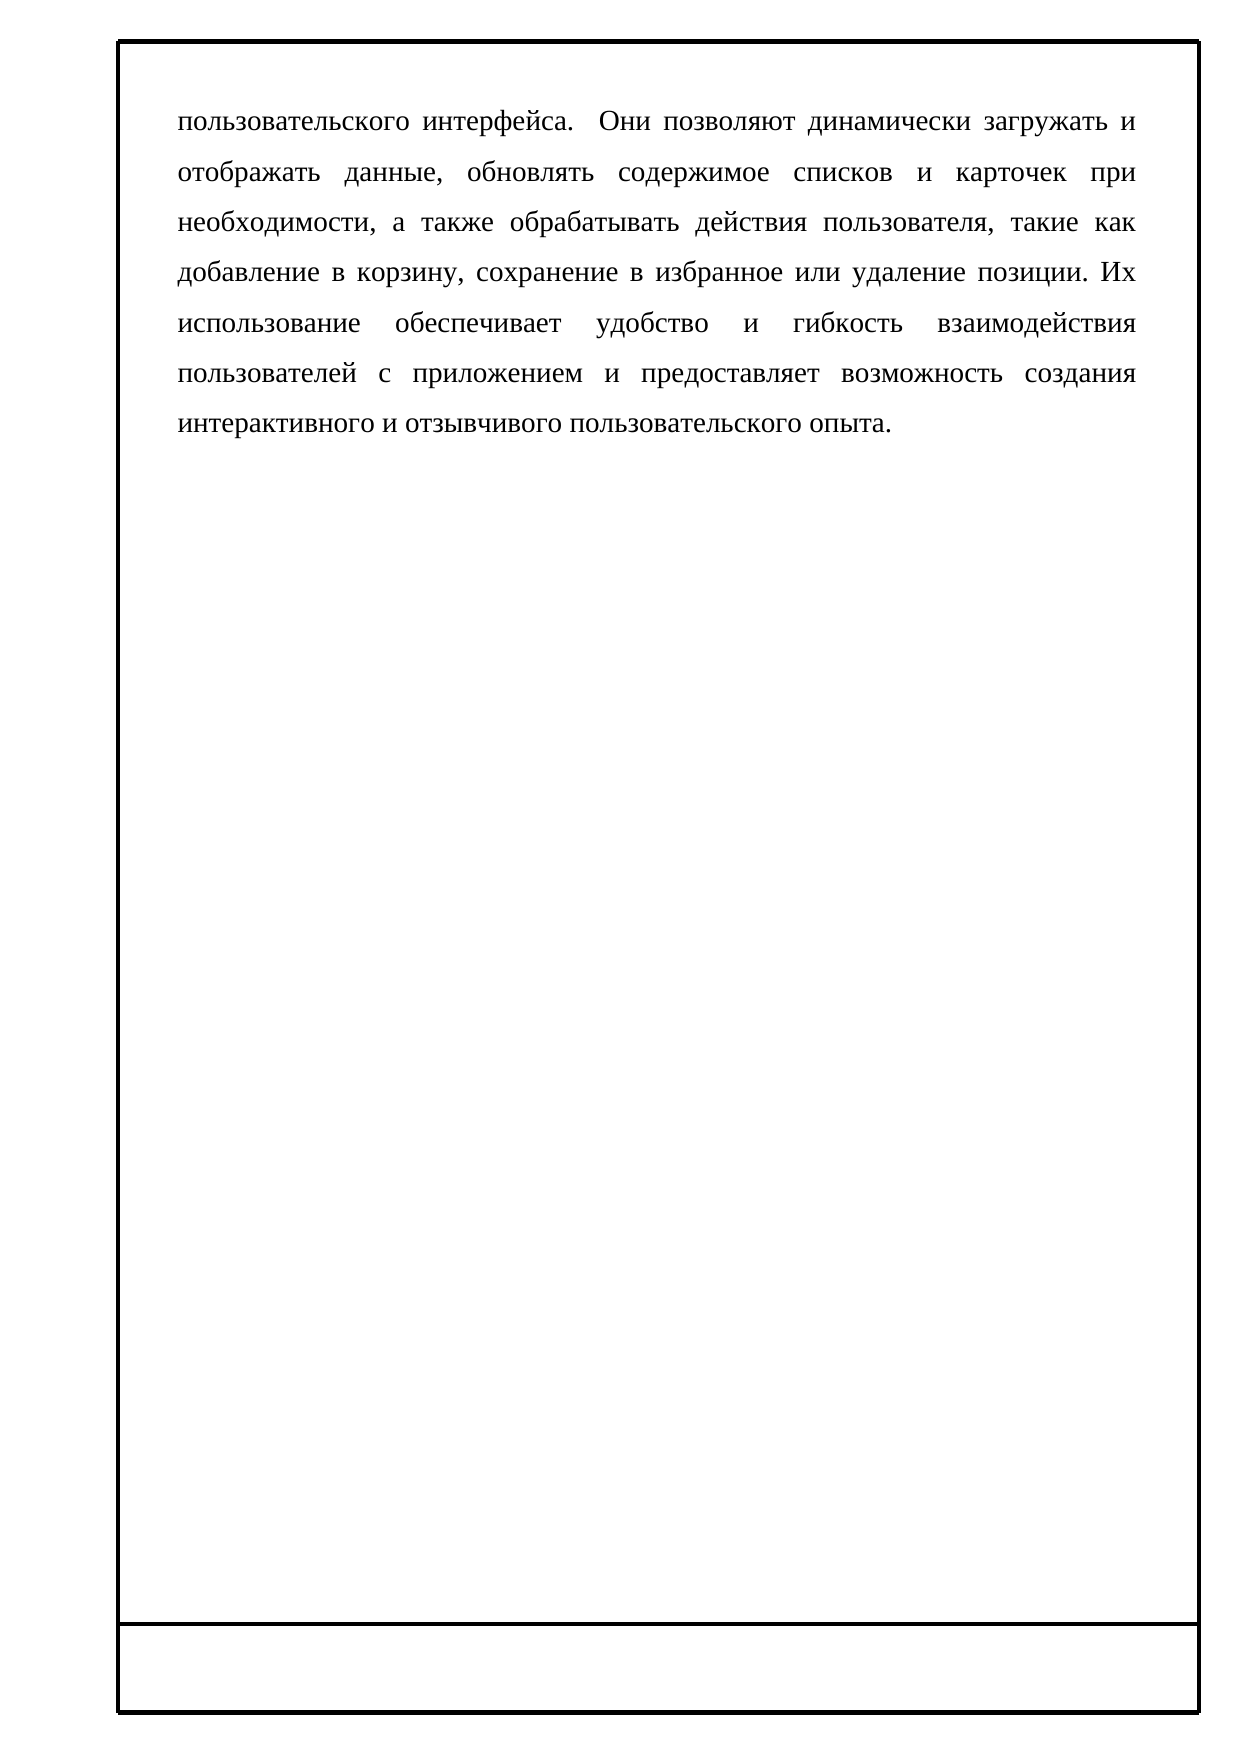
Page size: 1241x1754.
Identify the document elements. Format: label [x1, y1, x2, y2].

text [177, 103, 1137, 439]
